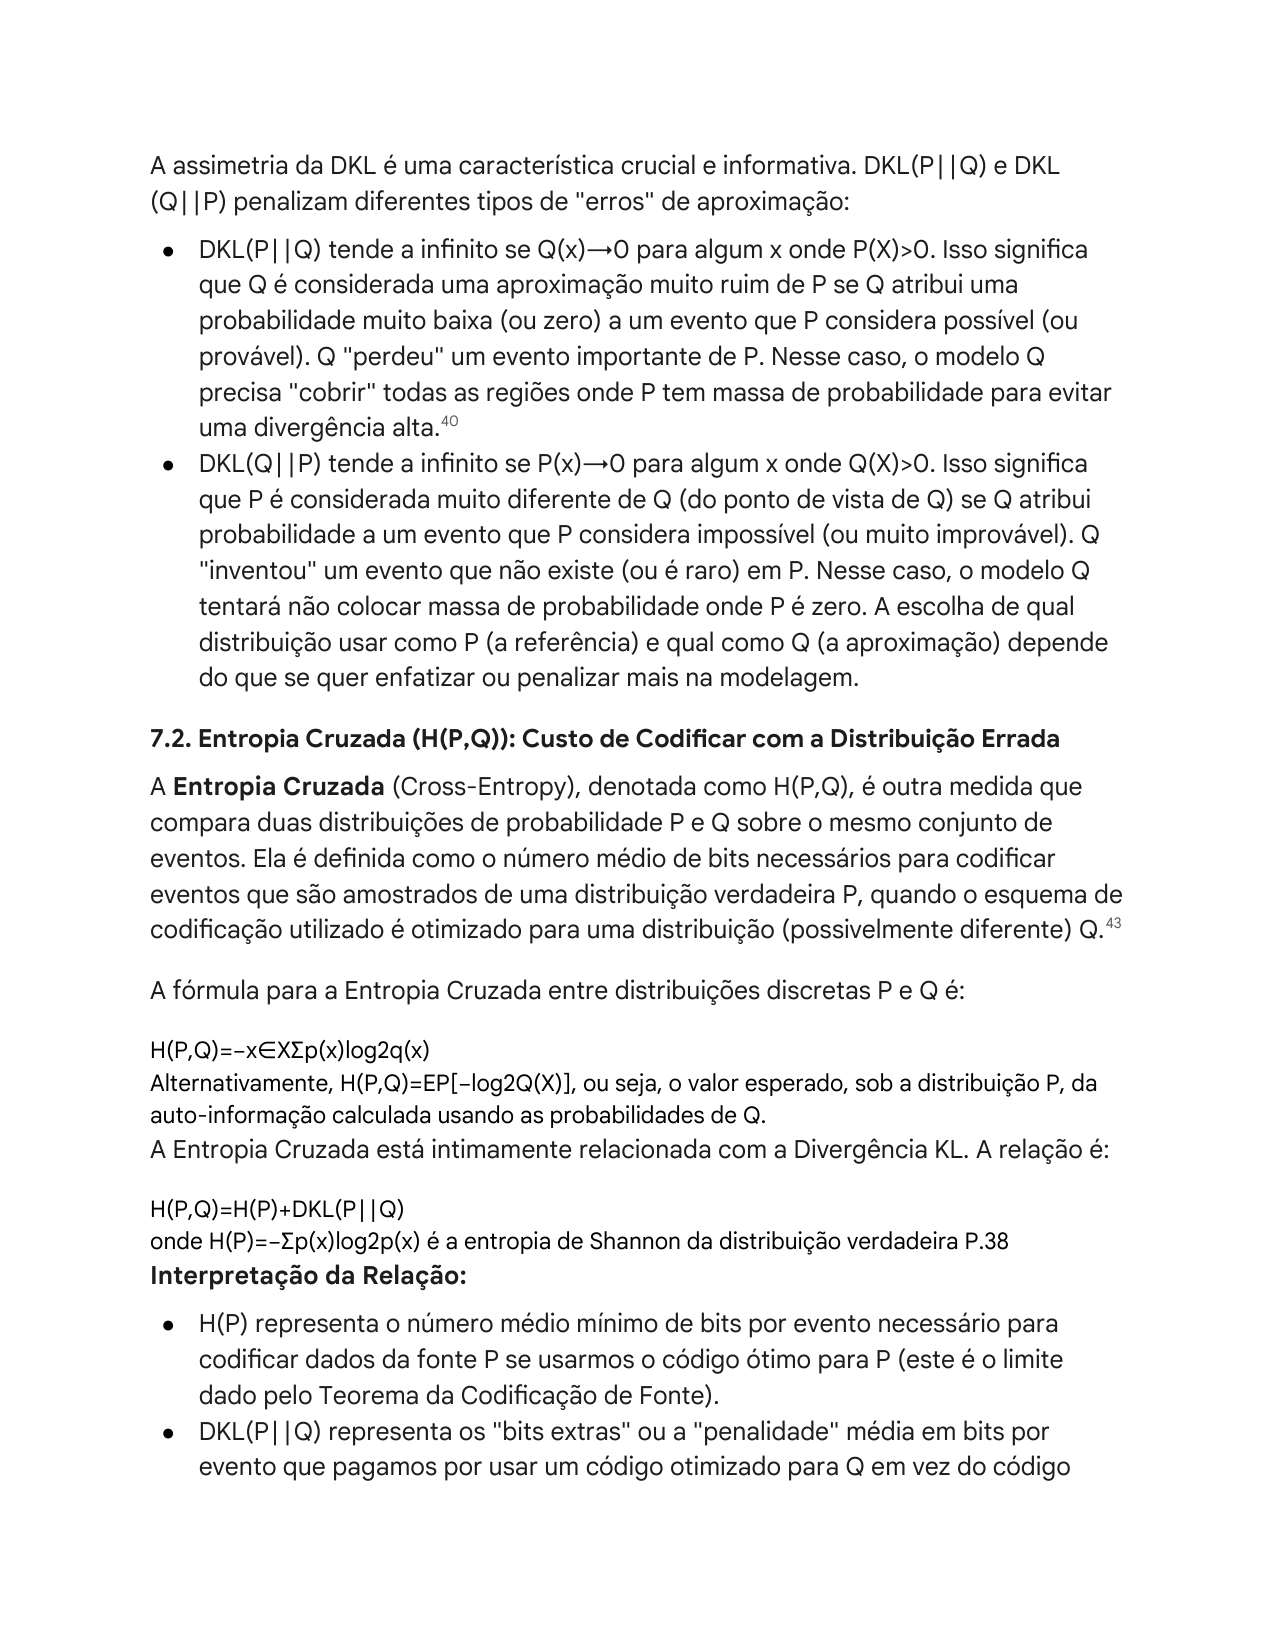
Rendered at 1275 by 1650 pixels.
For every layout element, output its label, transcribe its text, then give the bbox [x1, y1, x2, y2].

text onde H(P)=−∑p(x)log2​p(x) é a entropia de Shannon da distribuição verdadeira P.38 [150, 1228, 1125, 1256]
subtitle 7.2. Entropia Cruzada (H(P,Q)): Custo de Codificar com a Distribuição Errada [150, 723, 1125, 755]
text H(P,Q)=−x∈X∑​p(x)log2​q(x) [150, 1036, 1125, 1065]
text A Entropia Cruzada (Cross-Entropy), denotada como H(P,Q), é outra medida que compara duas distribuições de probabilidade P e Q sobre o mesmo conjunto de eventos. Ela é definida como o número médio de bits necessários para codificar eventos que são amostrados de uma distribuição verdadeira P, quando o esquema de codificação utilizado é otimizado para uma distribuição (possivelmente diferente) Q.43 [150, 772, 1125, 946]
text A fórmula para a Entropia Cruzada entre distribuições discretas P e Q é: [150, 975, 1125, 1007]
list DKL​(P∣∣Q) tende a infinito se Q(x)→0 para algum x onde P(X)>0. Isso significa que Q é considerada uma aproximação muito ruim de P se Q atribui uma probabilidade muito baixa (ou zero) a um evento que P considera possível (ou provável). Q "perdeu" um evento importante de P. Nesse caso, o modelo Q precisa "cobrir" todas as regiões onde P tem massa de probabilidade para evitar uma divergência alta.40 [161, 234, 1125, 444]
text Interpretação da Relação: [150, 1260, 1125, 1292]
list DKL​(Q∣∣P) tende a infinito se P(x)→0 para algum x onde Q(X)>0. Isso significa que P é considerada muito diferente de Q (do ponto de vista de Q) se Q atribui probabilidade a um evento que P considera impossível (ou muito improvável). Q "inventou" um evento que não existe (ou é raro) em P. Nesse caso, o modelo Q tentará não colocar massa de probabilidade onde P é zero. A escolha de qual distribuição usar como P (a referência) e qual como Q (a aproximação) depende do que se quer enfatizar ou penalizar mais na modelagem. [161, 448, 1125, 694]
text A Entropia Cruzada está intimamente relacionada com a Divergência KL. A relação é: [150, 1134, 1125, 1166]
text Alternativamente, H(P,Q)=EP​[−log2​Q(X)], ou seja, o valor esperado, sob a distribuição P, da auto-informação calculada usando as probabilidades de Q. [150, 1069, 1125, 1130]
list H(P) representa o número médio mínimo de bits por evento necessário para codificar dados da fonte P se usarmos o código ótimo para P (este é o limite dado pelo Teorema da Codificação de Fonte). [161, 1308, 1125, 1411]
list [161, 1416, 1125, 1483]
text A assimetria da DKL​ é uma característica crucial e informativa. DKL​(P∣∣Q) e DKL​(Q∣∣P) penalizam diferentes tipos de "erros" de aproximação: [150, 150, 1125, 217]
text H(P,Q)=H(P)+DKL​(P∣∣Q) [150, 1195, 1125, 1224]
